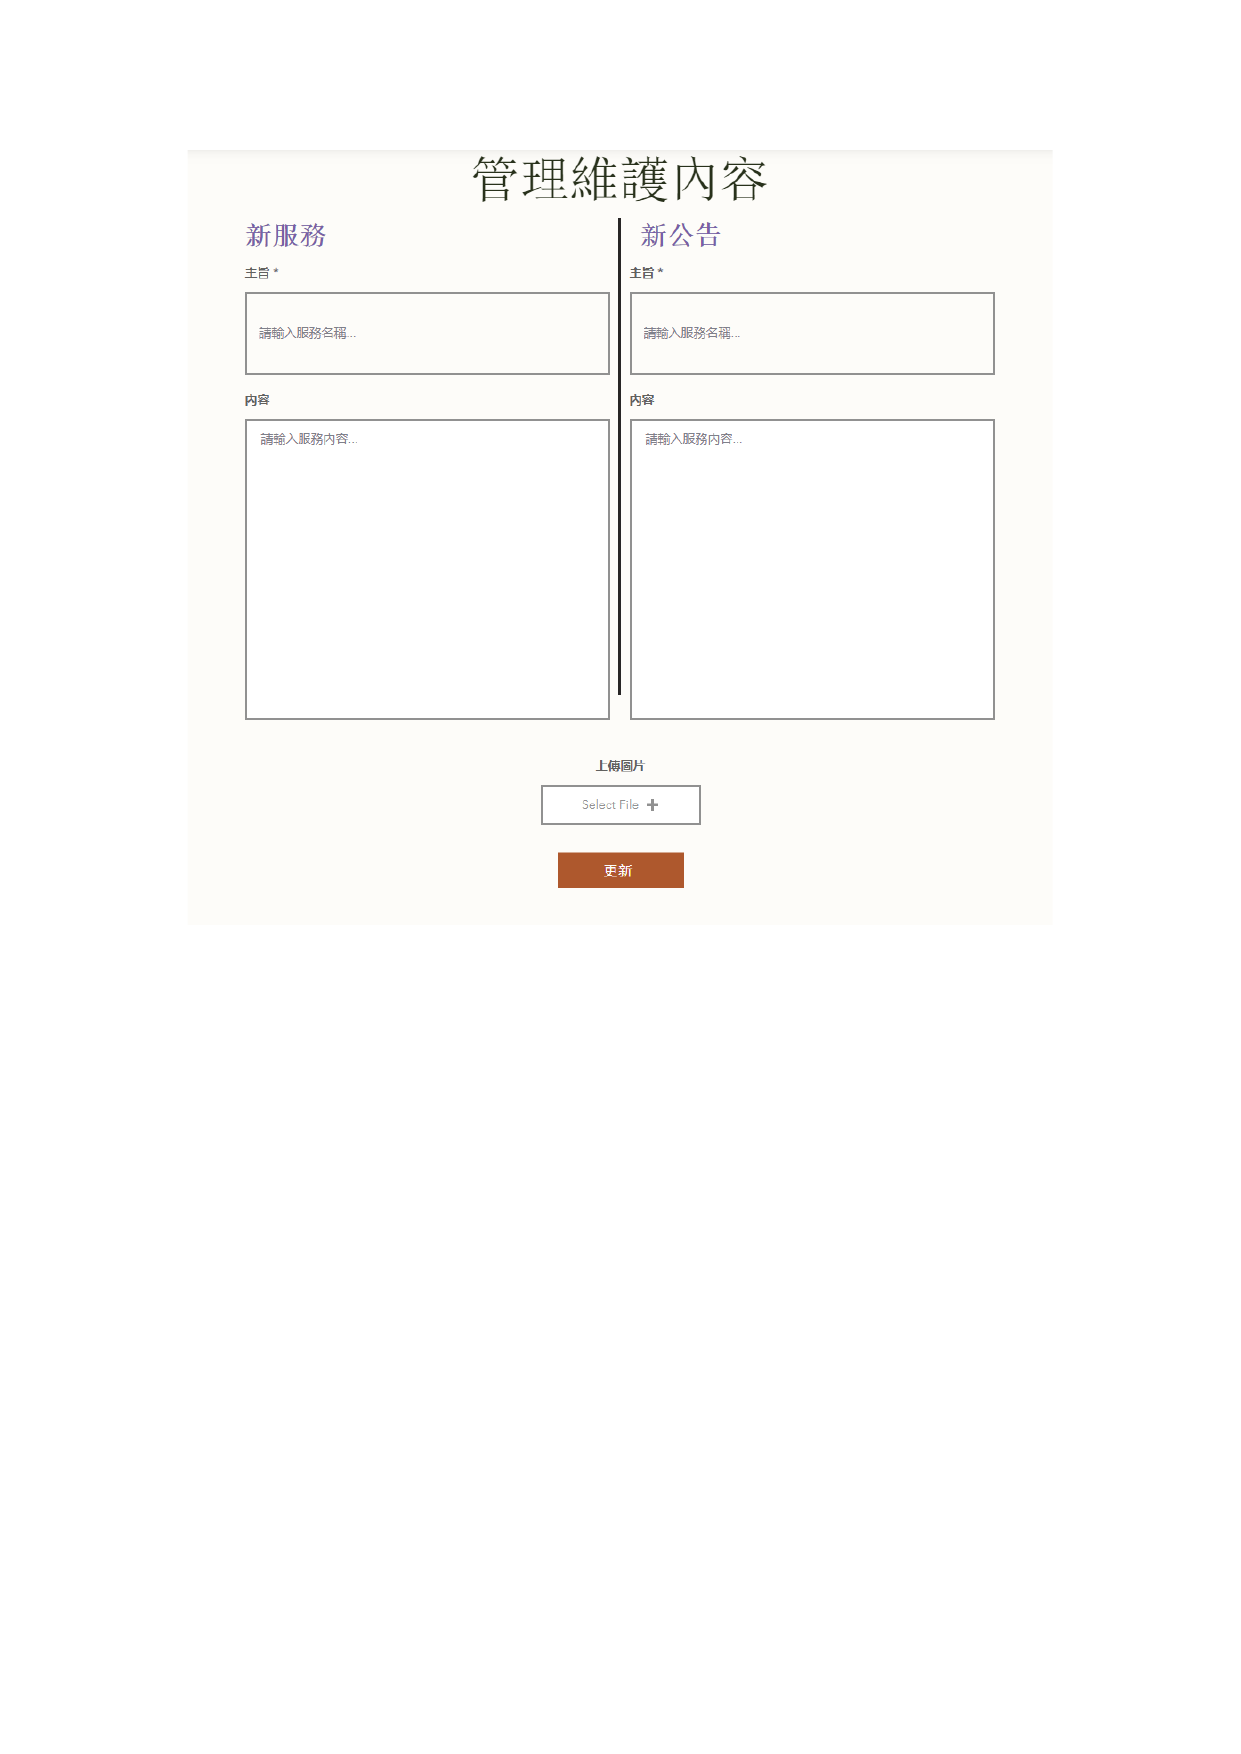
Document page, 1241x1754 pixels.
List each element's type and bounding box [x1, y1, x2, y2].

picture [187, 150, 1053, 925]
